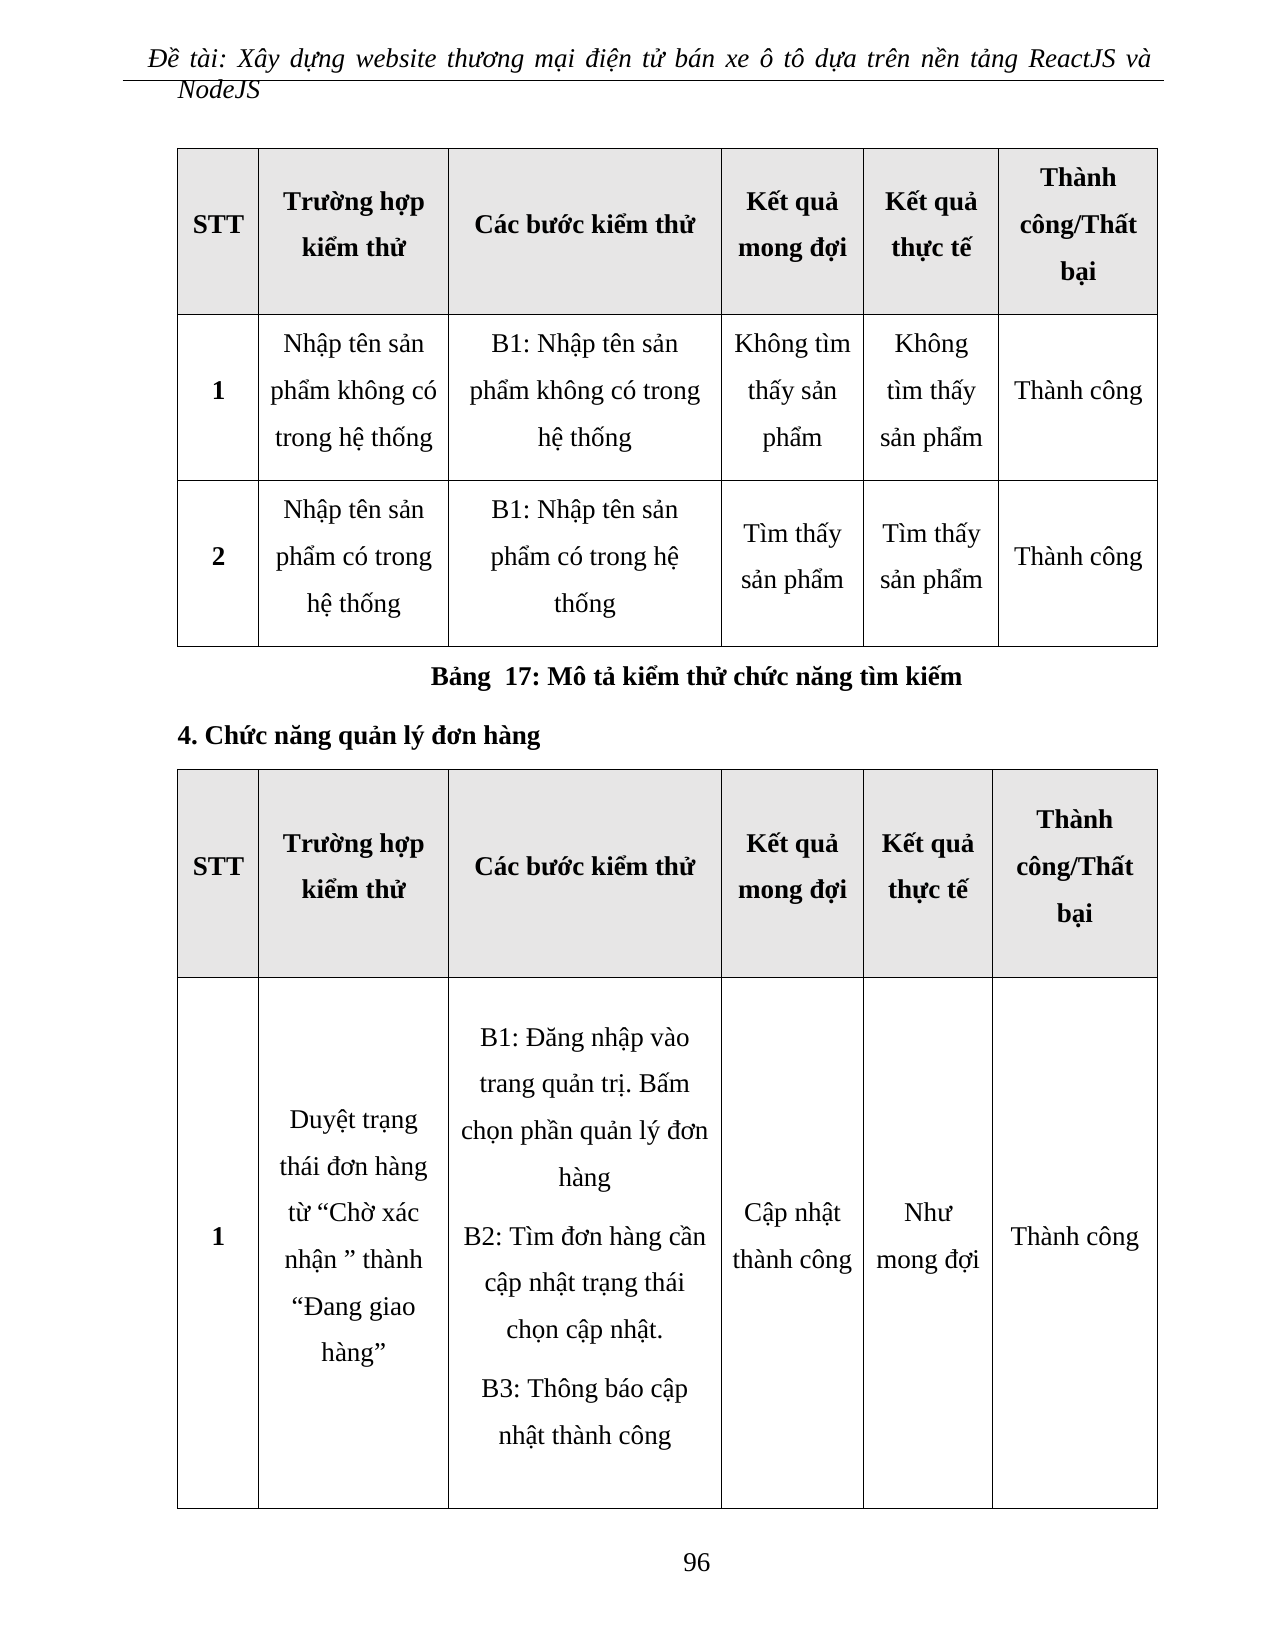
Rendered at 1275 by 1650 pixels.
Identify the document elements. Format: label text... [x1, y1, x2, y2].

table_header Trường hợp kiểm thử [259, 149, 448, 314]
table_cell Cập nhật thành công [722, 978, 863, 1508]
text 4. Chức năng quản lý đơn hàng [177, 719, 1157, 750]
table_cell 1 [178, 978, 258, 1508]
table_cell Nhập tên sản phẩm có trong hệ thống [259, 481, 448, 646]
table_cell Thành công [999, 315, 1157, 480]
table_header Các bước kiểm thử [449, 770, 721, 977]
table_cell Như mong đợi [864, 978, 992, 1508]
table_cell B1: Nhập tên sản phẩm có trong hệ thống [449, 481, 721, 646]
table_header Kết quả mong đợi [722, 770, 863, 977]
table_header Kết quả thực tế [864, 770, 992, 977]
table_cell Duyệt trạng thái đơn hàng từ “Chờ xác nhận ” thành “Đang giao hàng” [259, 978, 448, 1508]
table_header Trường hợp kiểm thử [259, 770, 448, 977]
table_header Kết quả mong đợi [722, 149, 863, 314]
table_header Thành công/Thất bại [999, 149, 1157, 314]
table_cell Tìm thấy sản phẩm [722, 481, 863, 646]
table_cell 1 [178, 315, 258, 480]
table_cell Không tìm thấy sản phẩm [864, 315, 998, 480]
table_cell Nhập tên sản phẩm không có trong hệ thống [259, 315, 448, 480]
table_header Thành công/Thất bại [993, 770, 1157, 977]
table_cell Tìm thấy sản phẩm [864, 481, 998, 646]
table_cell Không tìm thấy sản phẩm [722, 315, 863, 480]
table_cell Thành công [993, 978, 1157, 1508]
table_header STT [178, 770, 258, 977]
table_header Các bước kiểm thử [449, 149, 721, 314]
table_header Kết quả thực tế [864, 149, 998, 314]
text Bảng 17: Mô tả kiểm thử chức năng tìm kiếm [177, 659, 1157, 691]
table_cell B1: Nhập tên sản phẩm không có trong hệ thống [449, 315, 721, 480]
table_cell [449, 978, 721, 1508]
table_header STT [178, 149, 258, 314]
table_cell 2 [178, 481, 258, 646]
table_cell Thành công [999, 481, 1157, 646]
